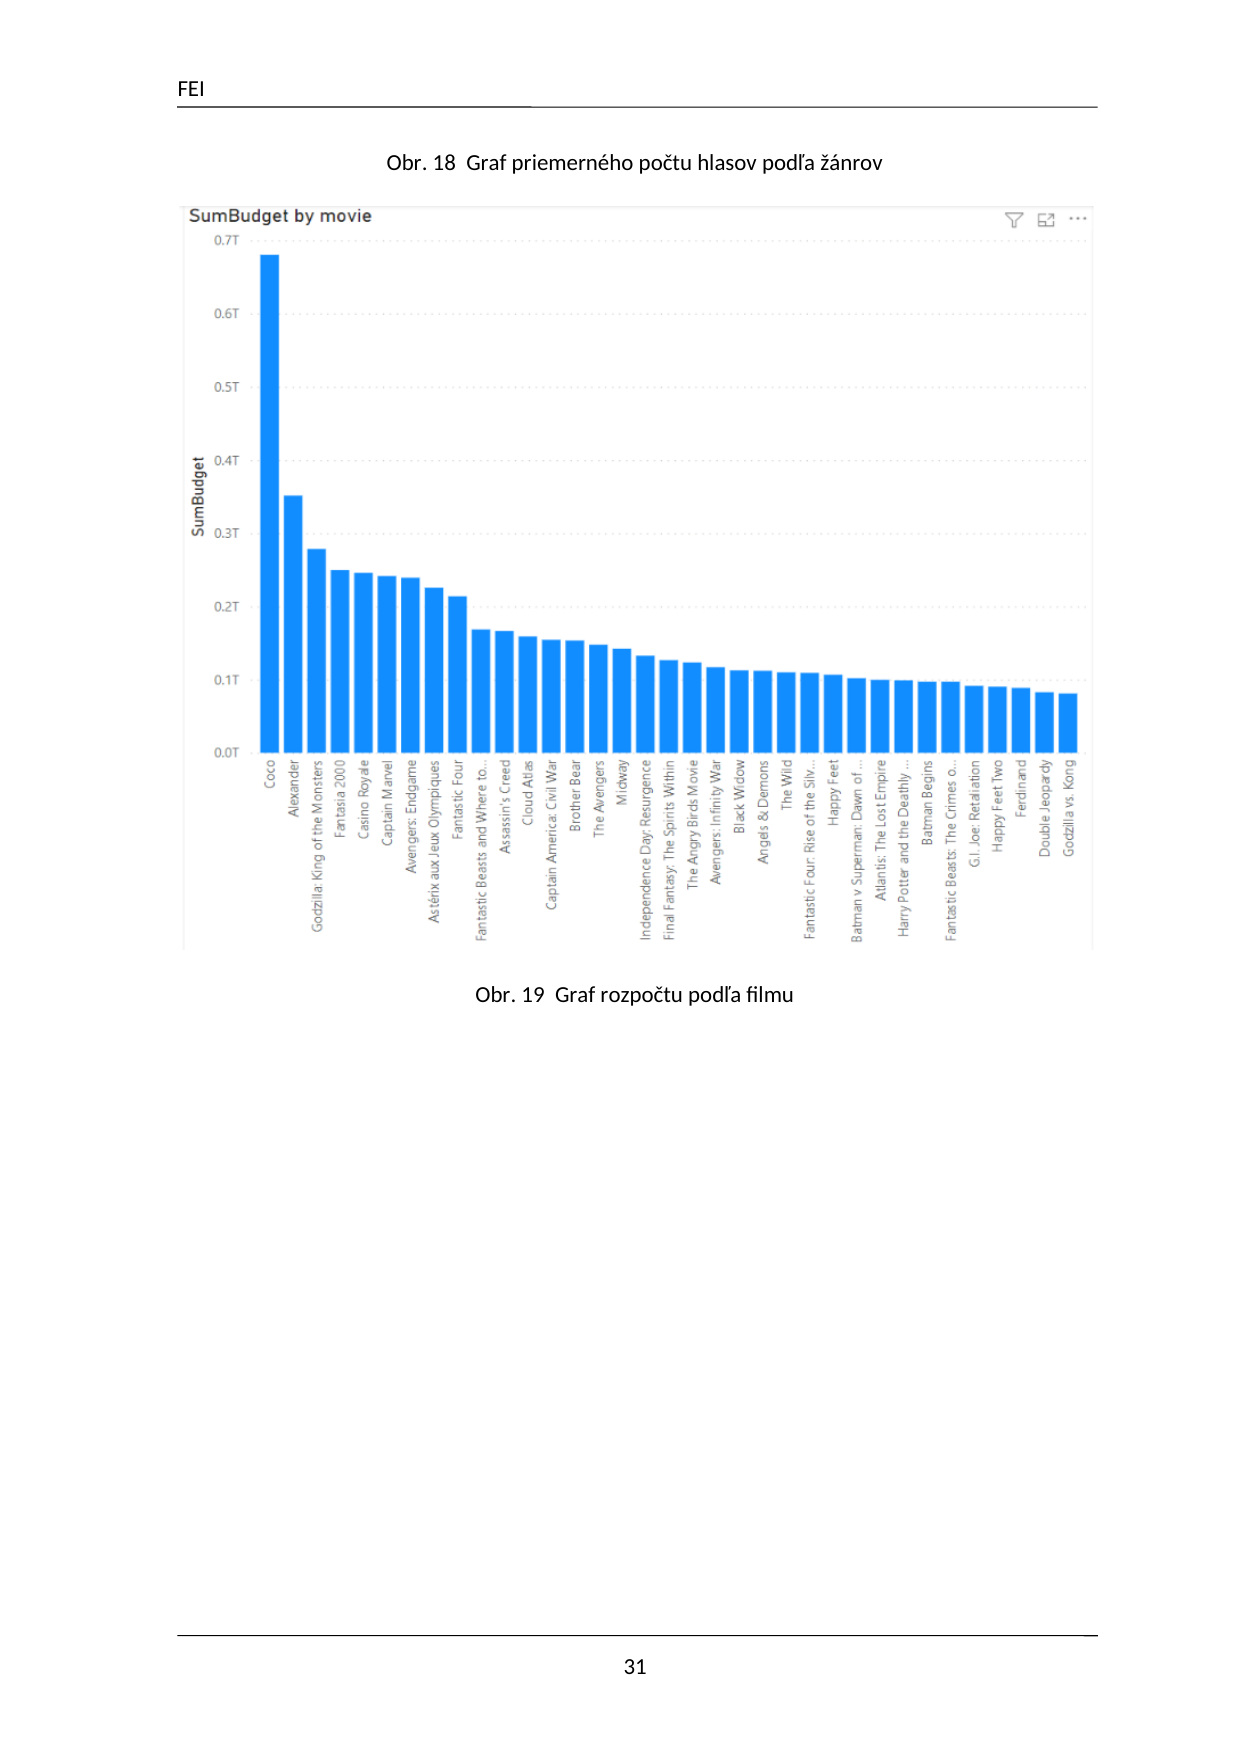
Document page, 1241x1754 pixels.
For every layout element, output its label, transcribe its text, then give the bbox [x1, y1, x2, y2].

text Obr. 18 Graf priemerného počtu hlasov podľa žánrov [177, 148, 1092, 176]
picture [179, 206, 1094, 950]
text Obr. 19 Graf rozpočtu podľa filmu [177, 980, 1092, 1008]
